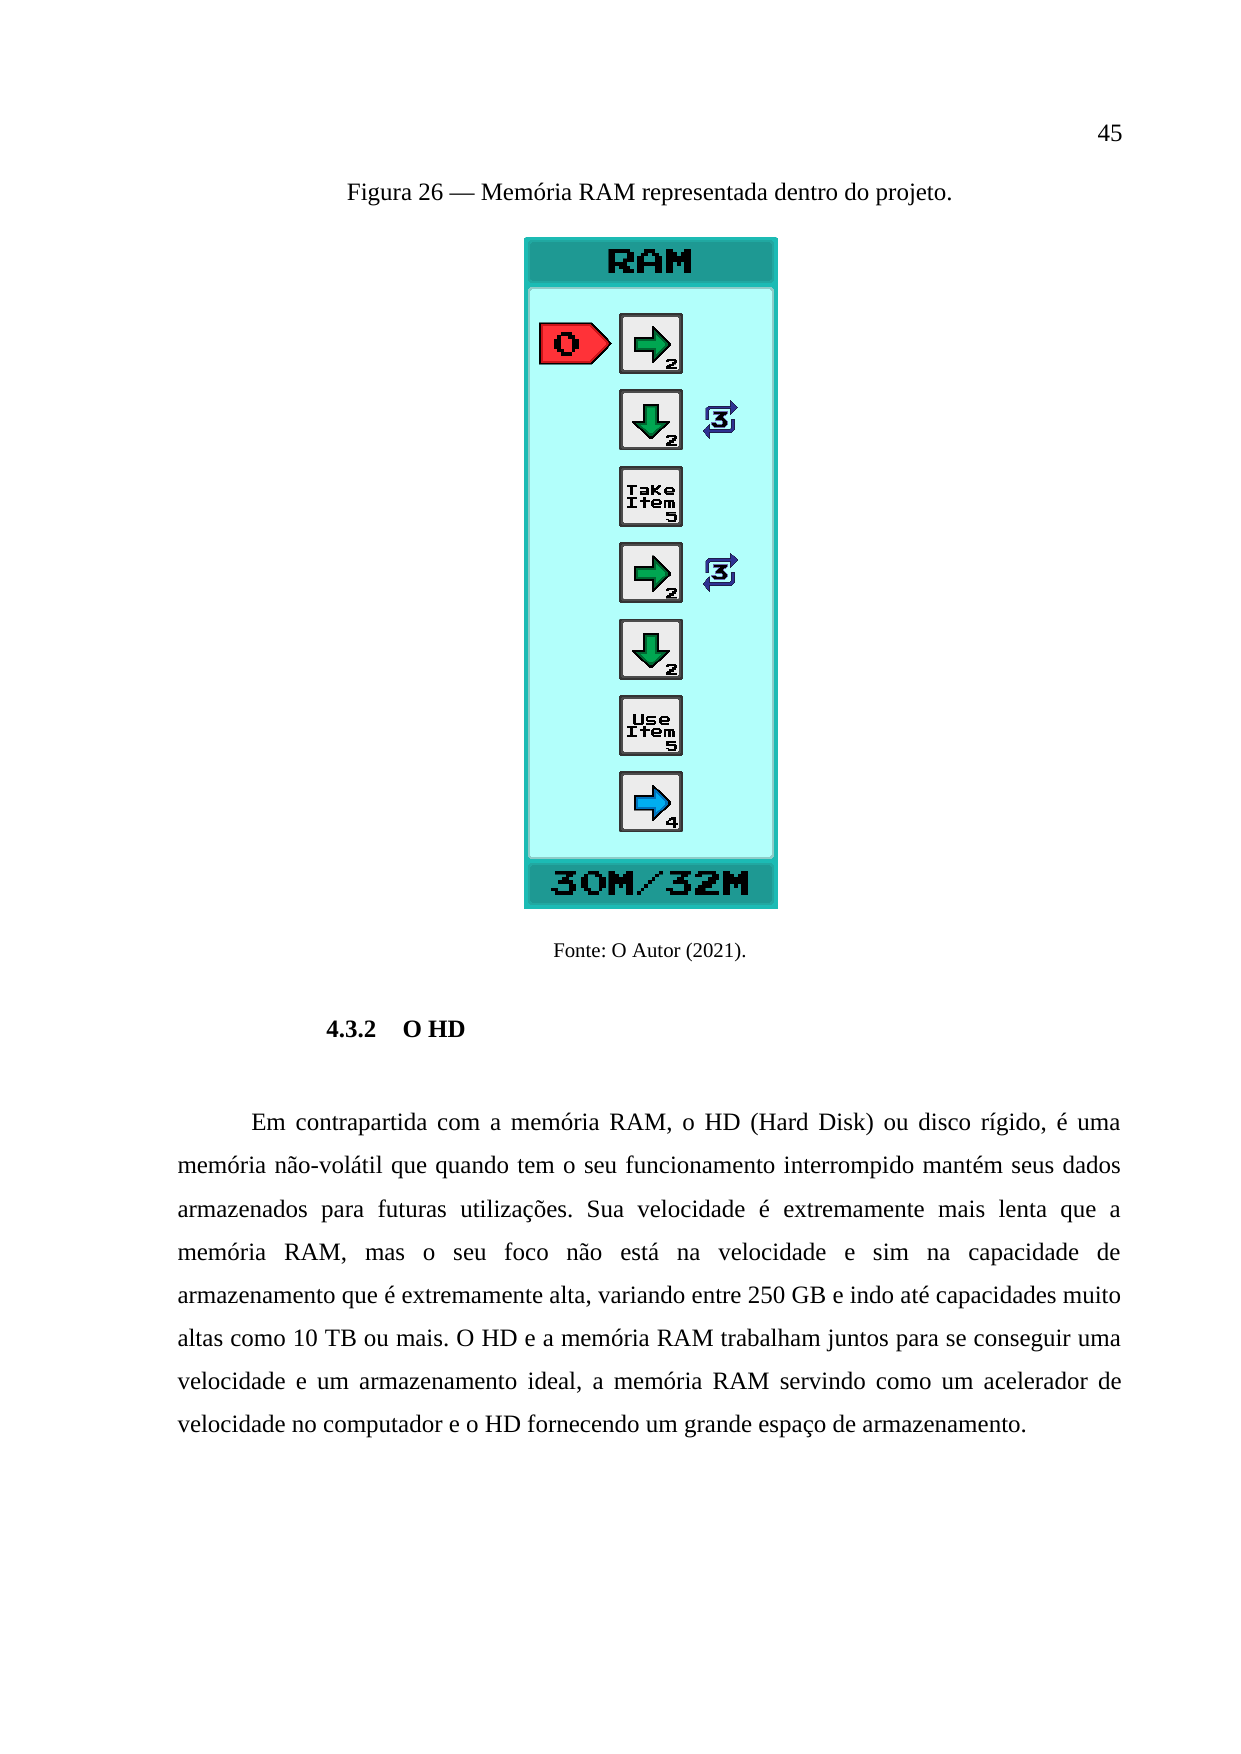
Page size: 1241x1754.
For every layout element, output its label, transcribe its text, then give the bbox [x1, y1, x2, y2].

picture [512, 226, 787, 928]
text Em contrapartida com a memória RAM, o HD (Hard Disk) ou disco rígido, é uma memória não-volátil que quando tem o seu funcionamento interrompido mantém seus dados armazenados para futuras utilizações. Sua velocidade é extremamente mais lenta que a memória RAM, mas o seu foco não está na velocidade e sim na capacidade de armazenamento que é extremamente alta, variando entre 250 GB e indo até capacidades muito altas como 10 TB ou mais. O HD e a memória RAM trabalham juntos para se conseguir uma velocidade e um armazenamento ideal, a memória RAM servindo como um acelerador de velocidade no computador e o HD fornecendo um grande espaço de armazenamento. [177, 1107, 1122, 1438]
text Figura 26 ― Memória RAM representada dentro do projeto. [177, 177, 1122, 206]
text Fonte: O Autor (2021). [177, 938, 1122, 962]
text O HD [252, 1014, 1122, 1043]
